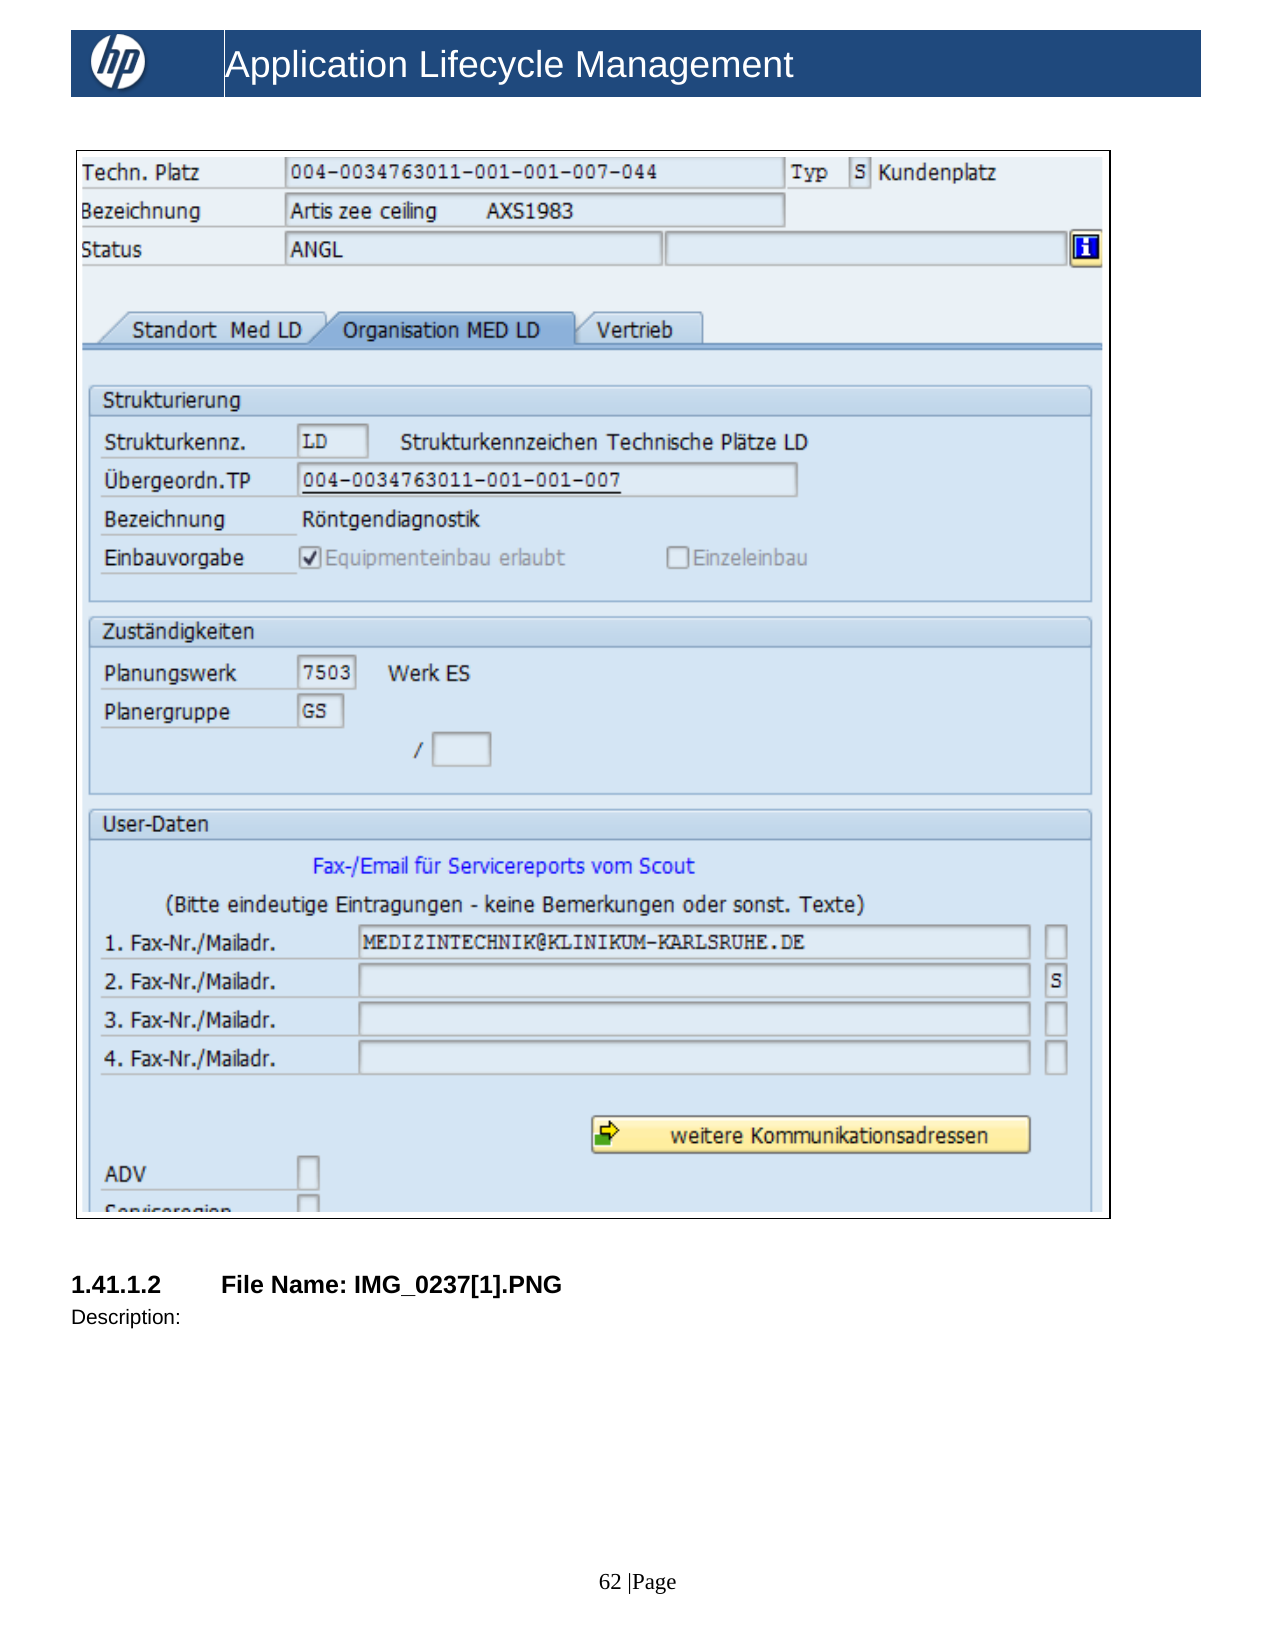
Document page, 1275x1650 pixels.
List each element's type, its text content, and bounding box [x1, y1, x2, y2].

subtitle File Name: IMG_0237[1].PNG [71, 1270, 1204, 1299]
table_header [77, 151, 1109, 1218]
text Description: [71, 1305, 1204, 1329]
picture [88, 32, 150, 95]
picture [82, 157, 1103, 1212]
